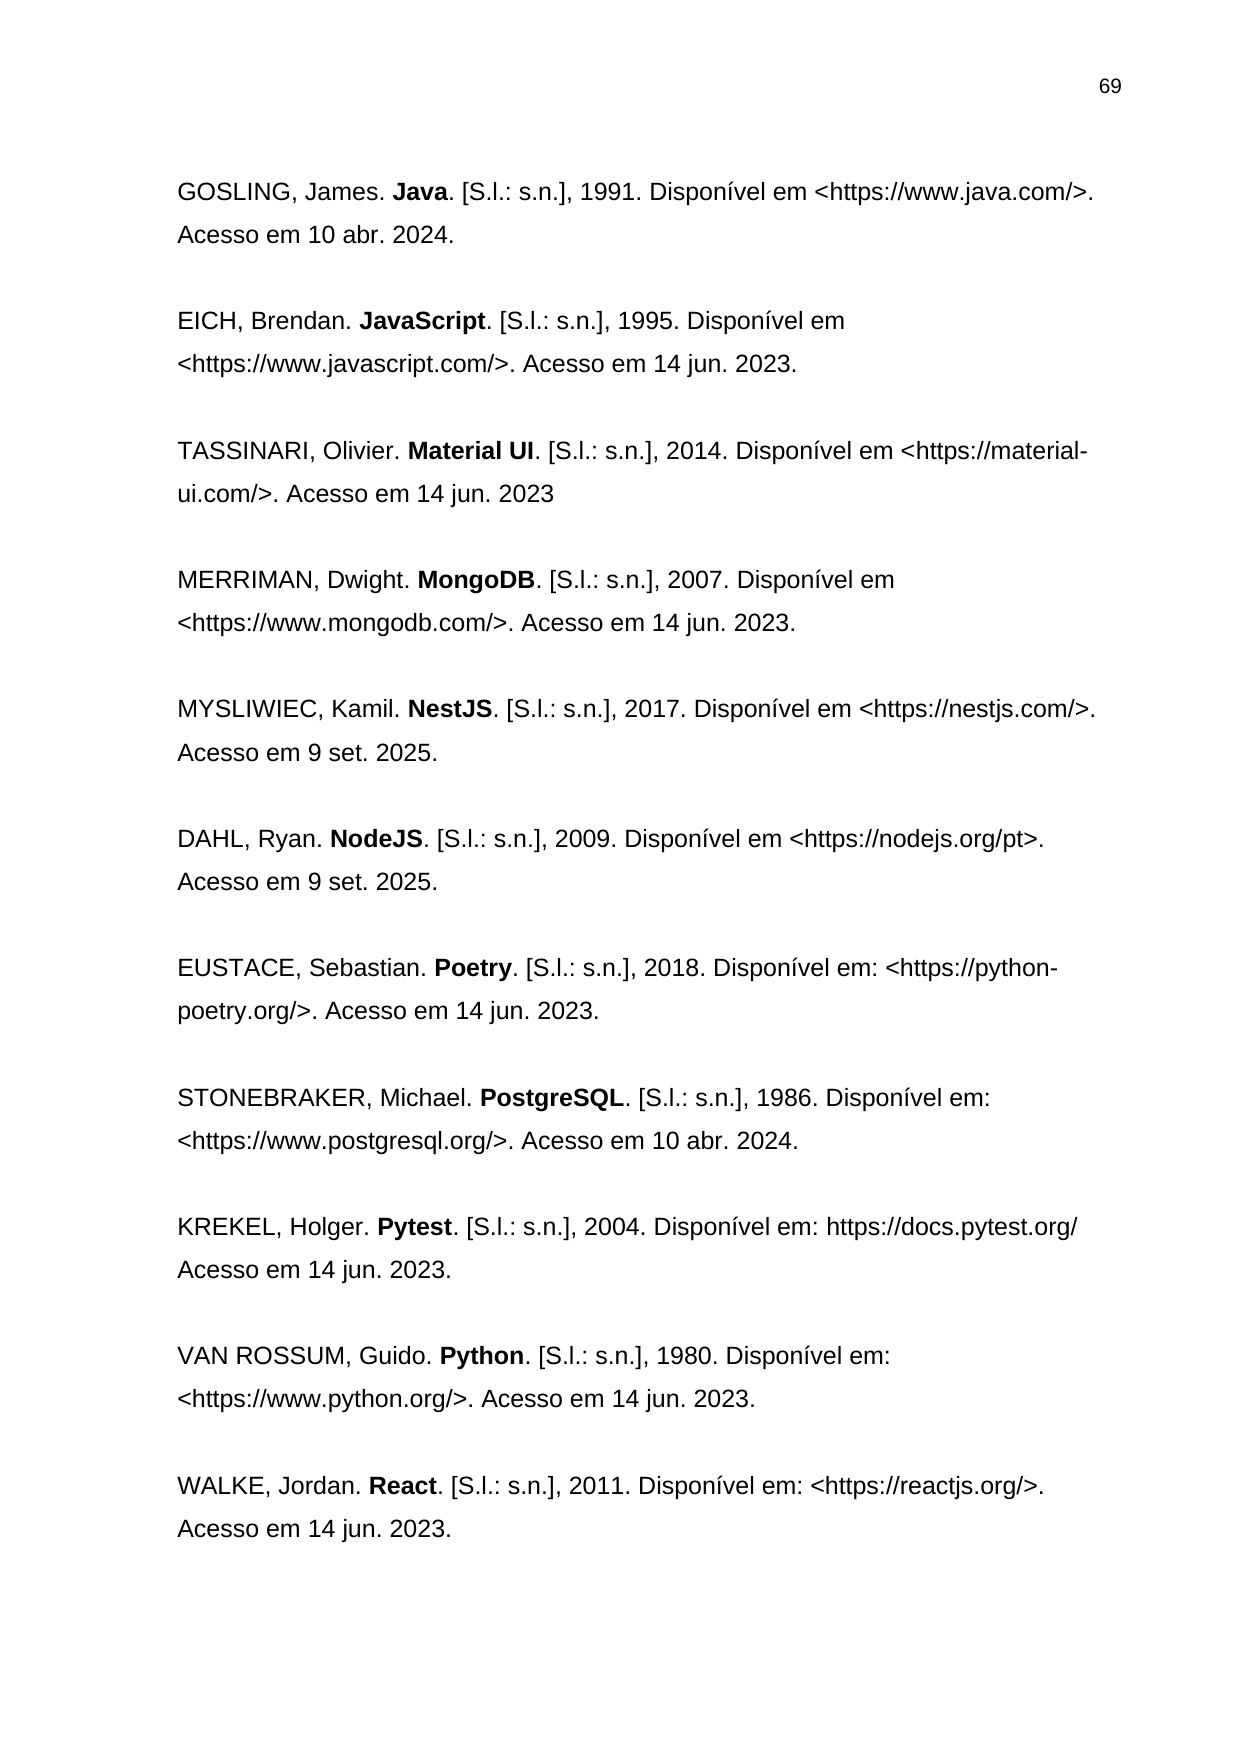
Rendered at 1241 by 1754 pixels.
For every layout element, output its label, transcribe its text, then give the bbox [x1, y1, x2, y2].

text MERRIMAN, Dwight. MongoDB. [S.l.: s.n.], 2007. Disponível em <https://www.mongodb.com/>. Acesso em 14 jun. 2023. [177, 565, 1122, 637]
text MYSLIWIEC, Kamil. NestJS. [S.l.: s.n.], 2017. Disponível em <https://nestjs.com/>. Acesso em 9 set. 2025. [177, 694, 1122, 766]
text VAN ROSSUM, Guido. Python. [S.l.: s.n.], 1980. Disponível em: <https://www.python.org/>. Acesso em 14 jun. 2023. [177, 1341, 1122, 1413]
text DAHL, Ryan. NodeJS. [S.l.: s.n.], 2009. Disponível em <https://nodejs.org/pt>. Acesso em 9 set. 2025. [177, 824, 1122, 896]
text TASSINARI, Olivier. Material UI. [S.l.: s.n.], 2014. Disponível em <https://material-ui.com/>. Acesso em 14 jun. 2023 [177, 436, 1122, 508]
text STONEBRAKER, Michael. PostgreSQL. [S.l.: s.n.], 1986. Disponível em: <https://www.postgresql.org/>. Acesso em 10 abr. 2024. [177, 1083, 1122, 1154]
text WALKE, Jordan. React. [S.l.: s.n.], 2011. Disponível em: <https://reactjs.org/>. Acesso em 14 jun. 2023. [177, 1471, 1122, 1543]
text KREKEL, Holger. Pytest. [S.l.: s.n.], 2004. Disponível em: https://docs.pytest.org/ Acesso em 14 jun. 2023. [177, 1212, 1122, 1284]
text EUSTACE, Sebastian. Poetry. [S.l.: s.n.], 2018. Disponível em: <https://python-poetry.org/>. Acesso em 14 jun. 2023. [177, 953, 1122, 1025]
text GOSLING, James. Java. [S.l.: s.n.], 1991. Disponível em <https://www.java.com/>. Acesso em 10 abr. 2024. [177, 177, 1122, 249]
text EICH, Brendan. JavaScript. [S.l.: s.n.], 1995. Disponível em <https://www.javascript.com/>. Acesso em 14 jun. 2023. [177, 306, 1122, 378]
